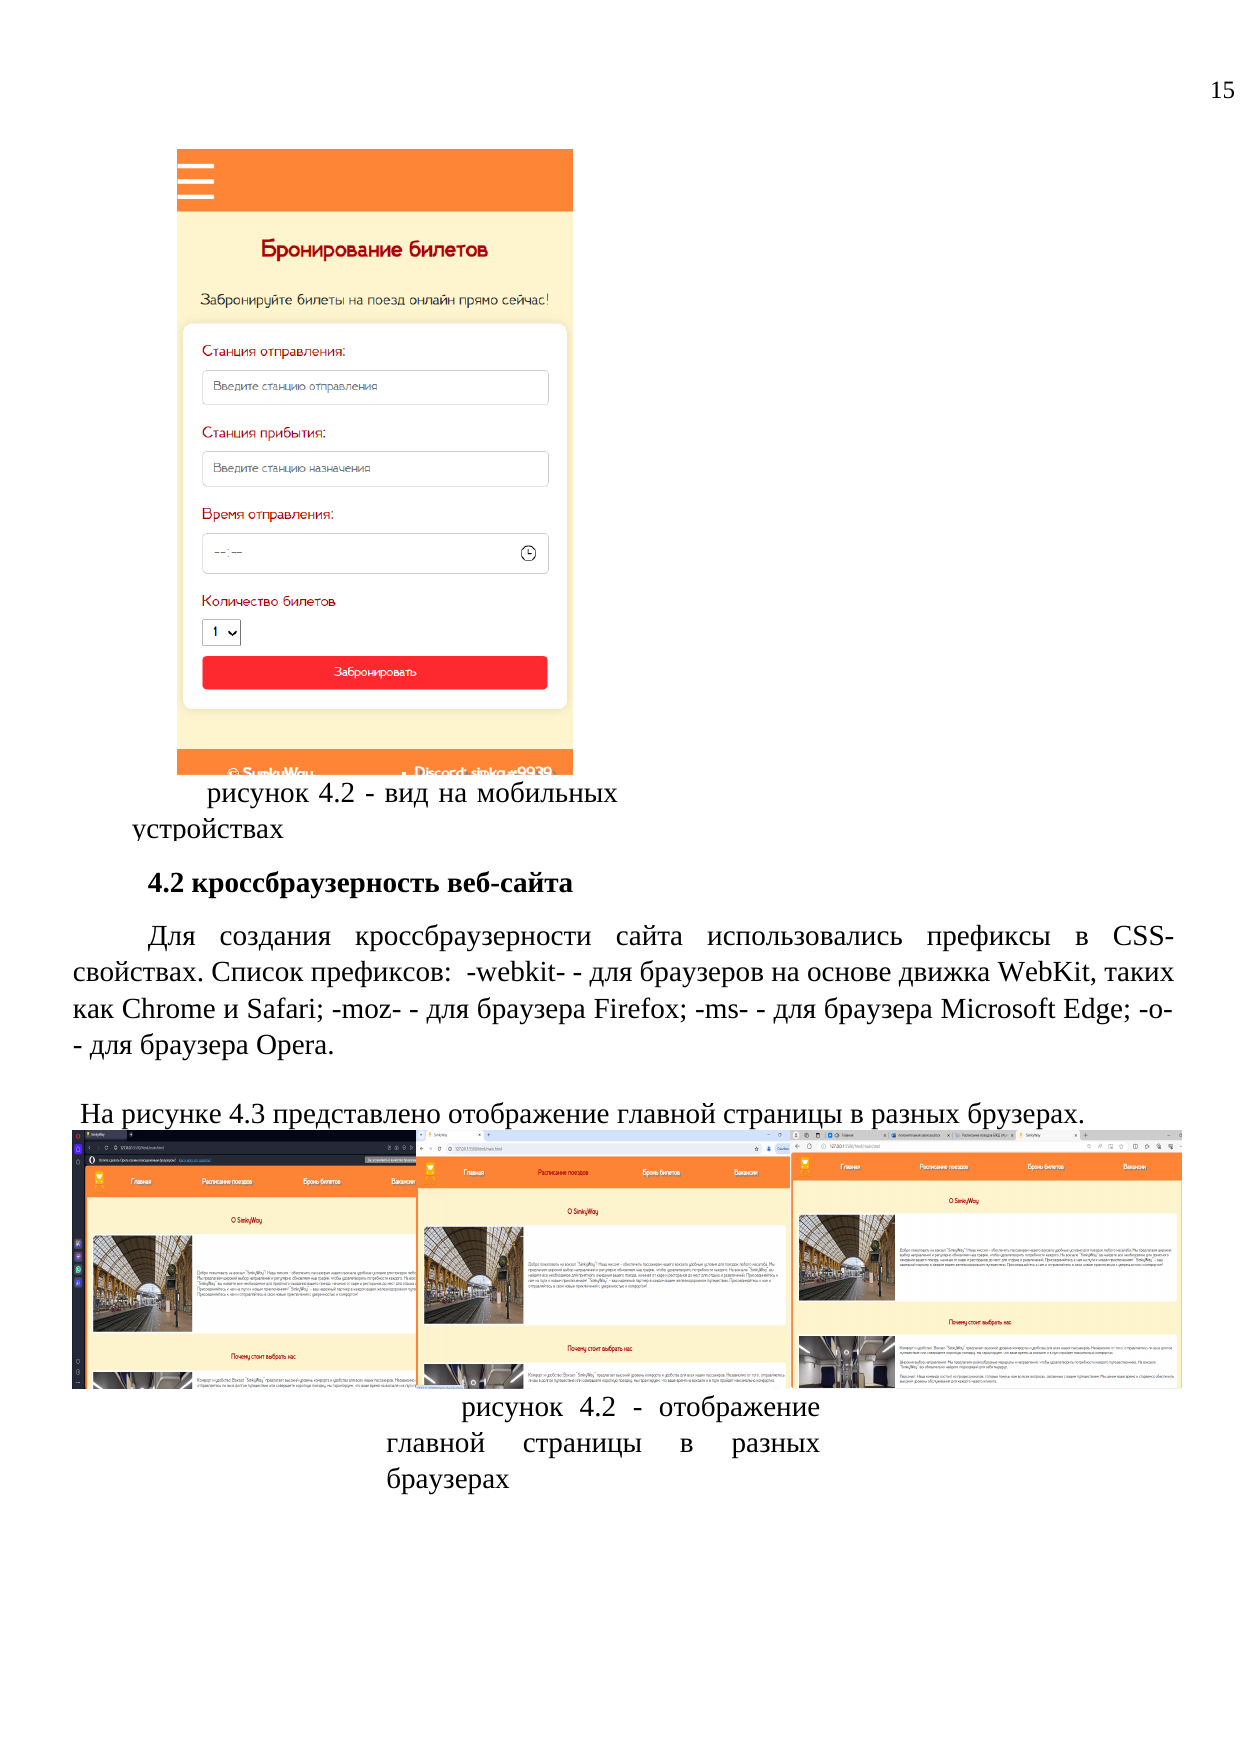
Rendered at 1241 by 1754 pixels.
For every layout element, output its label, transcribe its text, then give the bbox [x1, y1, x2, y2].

text Для создания кроссбраузерности сайта использовались префиксы в CSS-свойствах. Список префиксов: -webkit- - для браузеров на основе движка WebKit, таких как Chrome и Safari; -moz- - для браузера Firefox; -ms- - для браузера Microsoft Edge; -o- - для браузера Opera. [73, 918, 1175, 1060]
text 4.2 кроссбраузерность веб-сайта [73, 866, 1175, 899]
text На рисунке 4.3 представлено отображение главной страницы в разных брузерах. [73, 1097, 1175, 1130]
